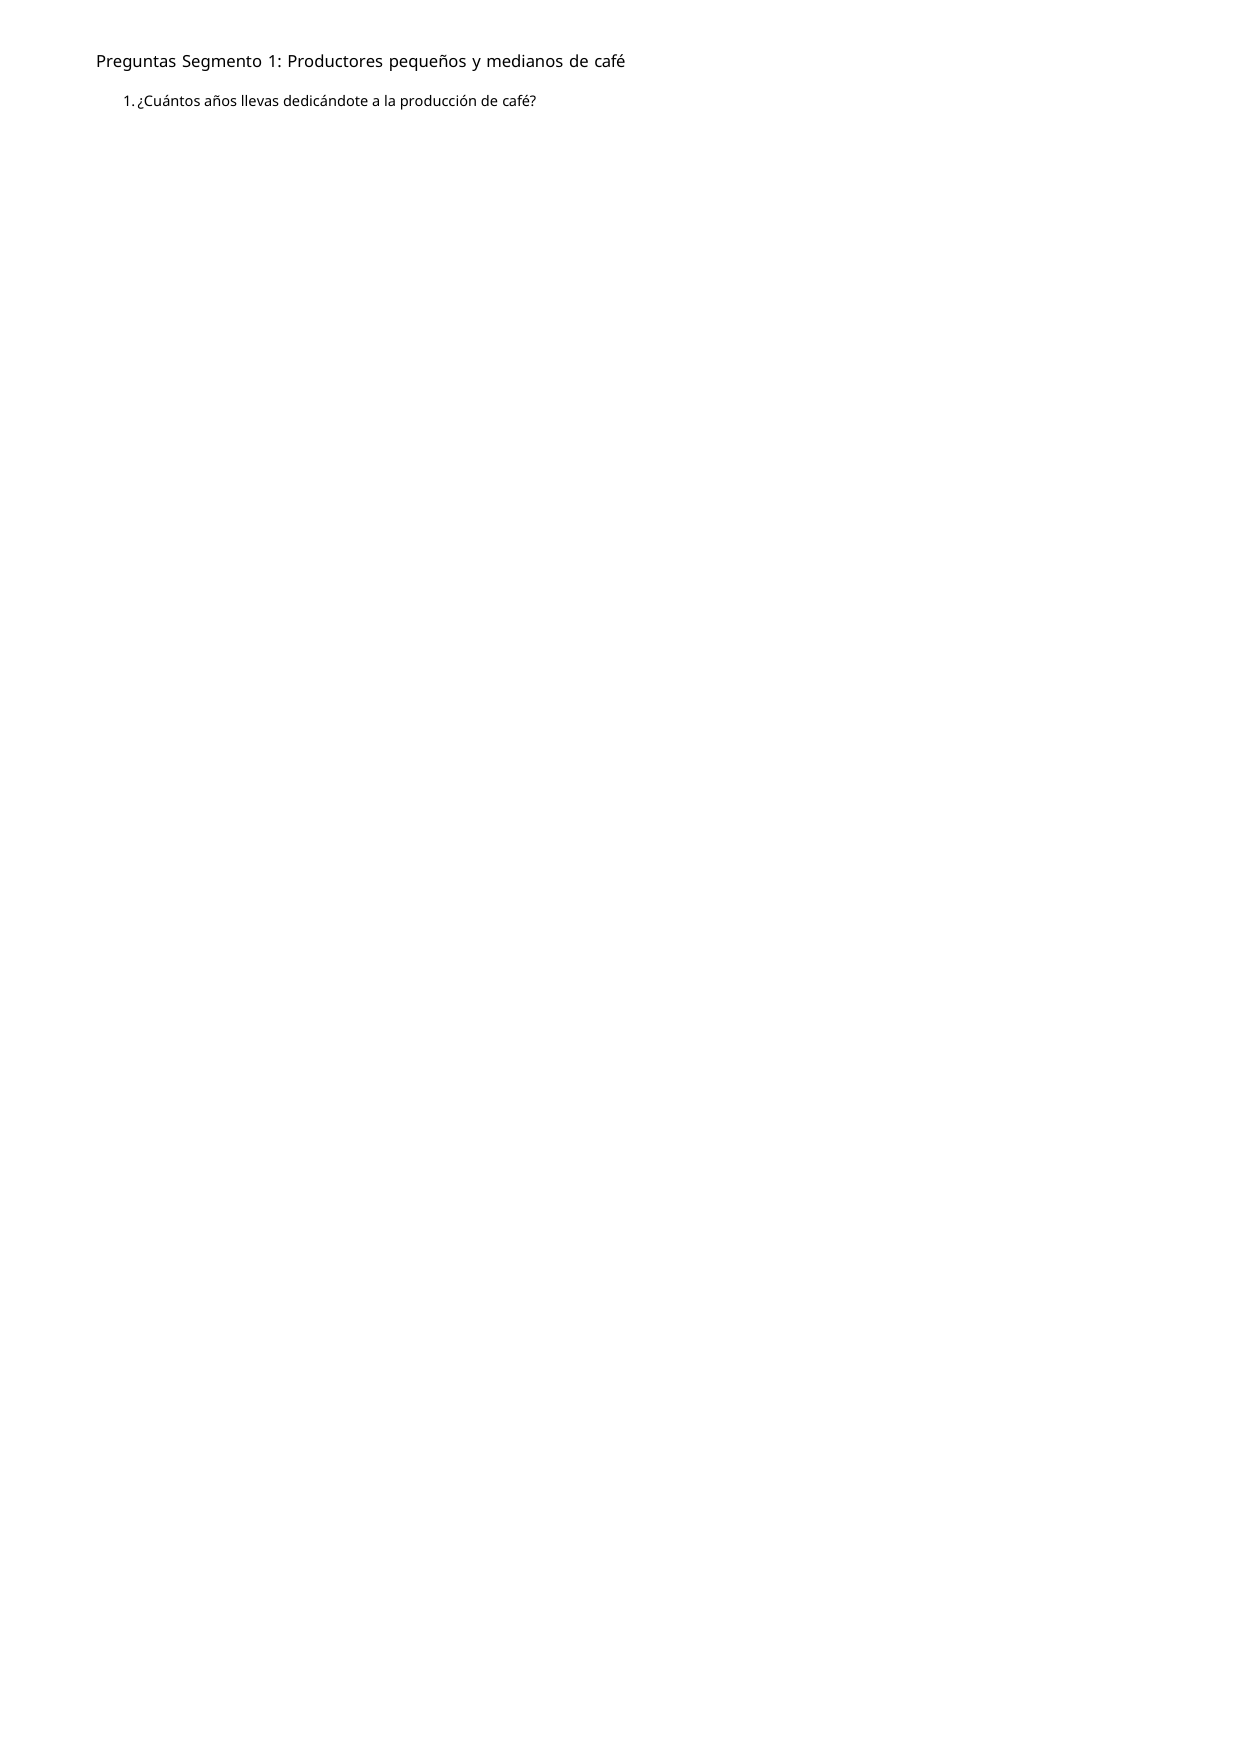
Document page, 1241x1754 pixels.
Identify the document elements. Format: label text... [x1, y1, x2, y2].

text Preguntas Segmento 1: Productores pequeños y medianos de café [96, 50, 1166, 73]
list ¿Cuántos años llevas dedicándote a la producción de café? [123, 90, 1166, 110]
